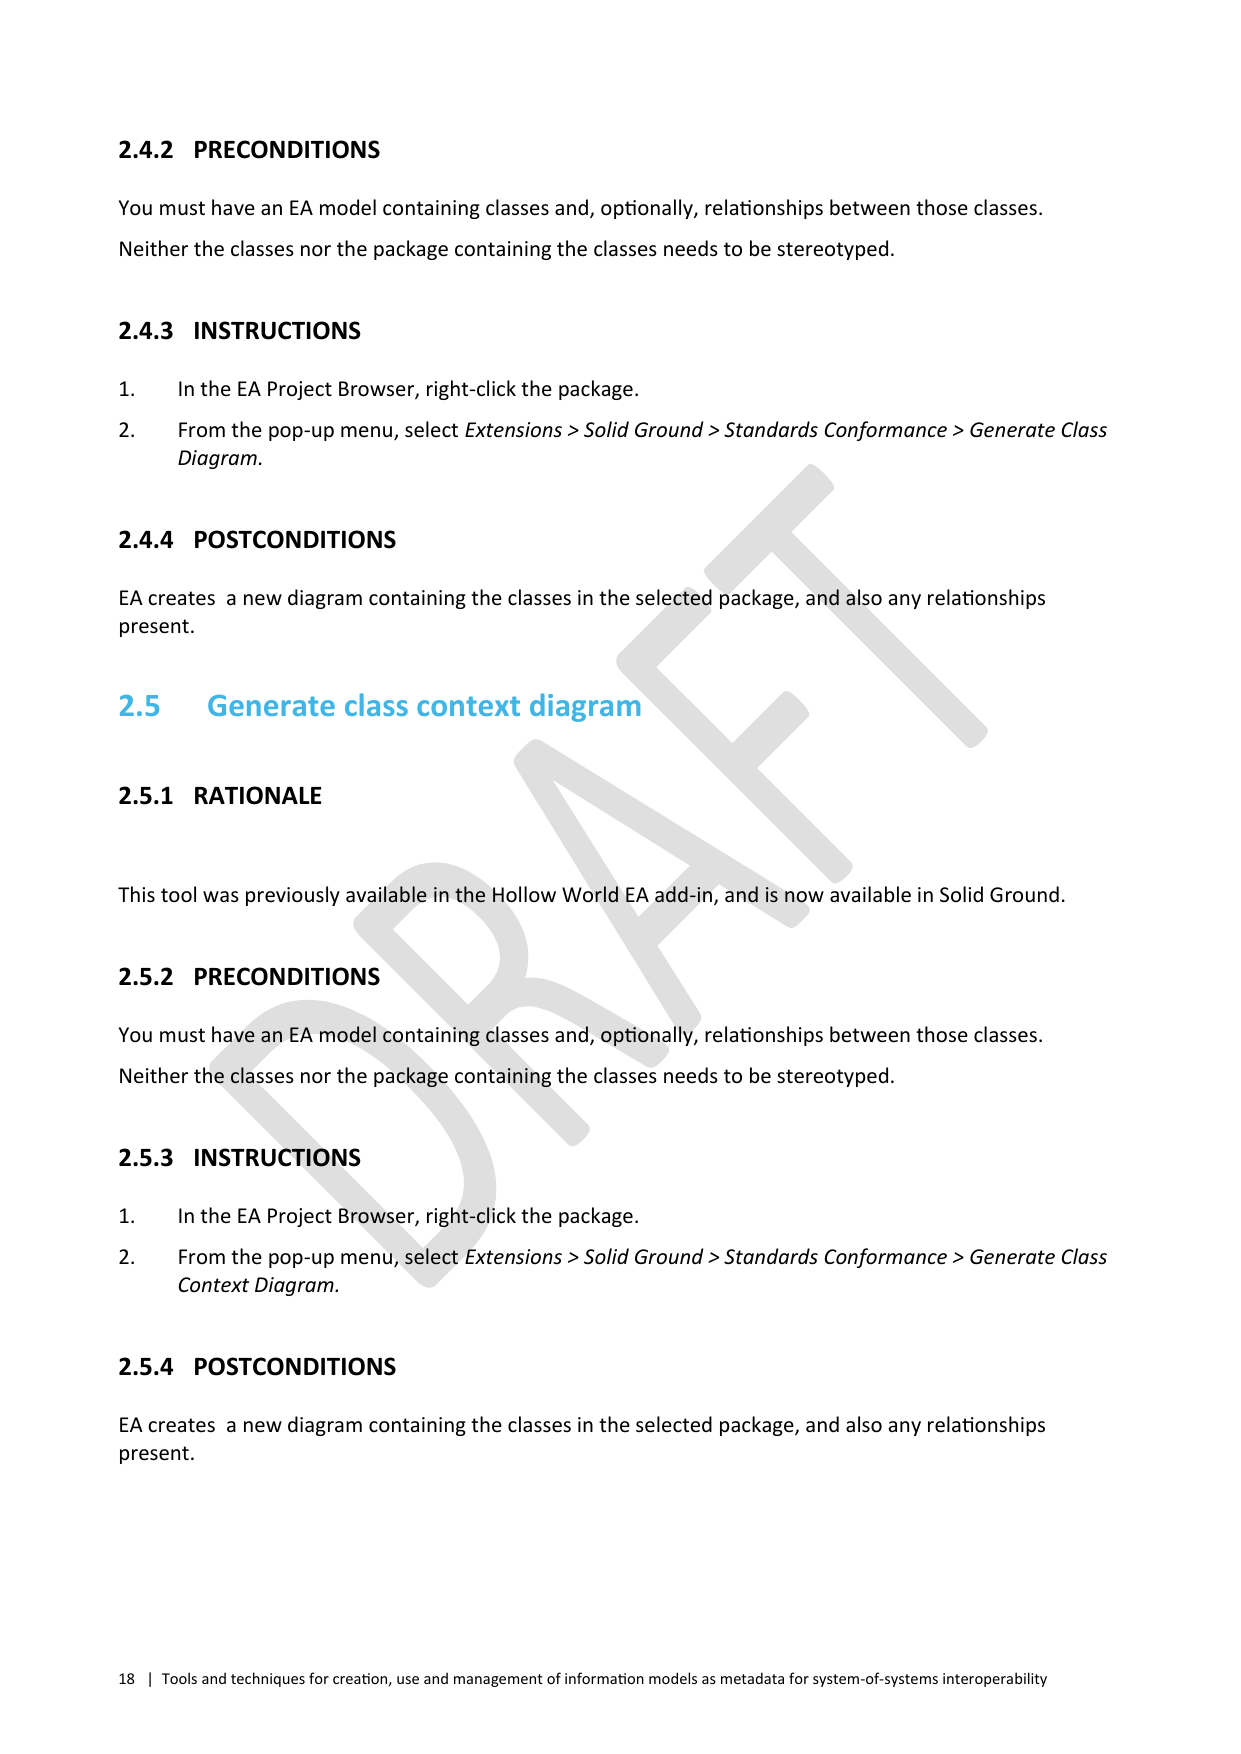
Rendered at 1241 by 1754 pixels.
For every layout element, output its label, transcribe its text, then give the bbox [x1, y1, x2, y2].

subtitle Instructions [118, 1126, 1122, 1176]
subtitle Preconditions [118, 118, 1122, 168]
text EA creates a new diagram containing the classes in the selected package, and also any relationships present. [118, 1410, 1122, 1466]
text EA creates a new diagram containing the classes in the selected package, and also any relationships present. [118, 583, 1122, 639]
text Neither the classes nor the package containing the classes needs to be stereotyped. [118, 234, 1122, 262]
subtitle Postconditions [118, 508, 1122, 558]
text You must have an EA model containing classes and, optionally, relationships between those classes. [118, 193, 1122, 221]
subtitle Instructions [118, 299, 1122, 349]
subtitle Preconditions [118, 945, 1122, 995]
list In the EA Project Browser, right-click the package. [118, 374, 1122, 402]
text This tool was previously available in the Hollow World EA add-in, and is now available in Solid Ground. [118, 880, 1122, 908]
subtitle Generate class context diagram [118, 677, 1122, 727]
subtitle Rationale [118, 764, 1122, 814]
list From the pop-up menu, select Extensions > Solid Ground > Standards Conformance > Generate Class Diagram. [118, 415, 1122, 471]
list In the EA Project Browser, right-click the package. [118, 1201, 1122, 1229]
subtitle Postconditions [118, 1335, 1122, 1385]
list From the pop-up menu, select Extensions > Solid Ground > Standards Conformance > Generate Class Context Diagram. [118, 1242, 1122, 1298]
text You must have an EA model containing classes and, optionally, relationships between those classes. [118, 1020, 1122, 1048]
text Neither the classes nor the package containing the classes needs to be stereotyped. [118, 1061, 1122, 1089]
